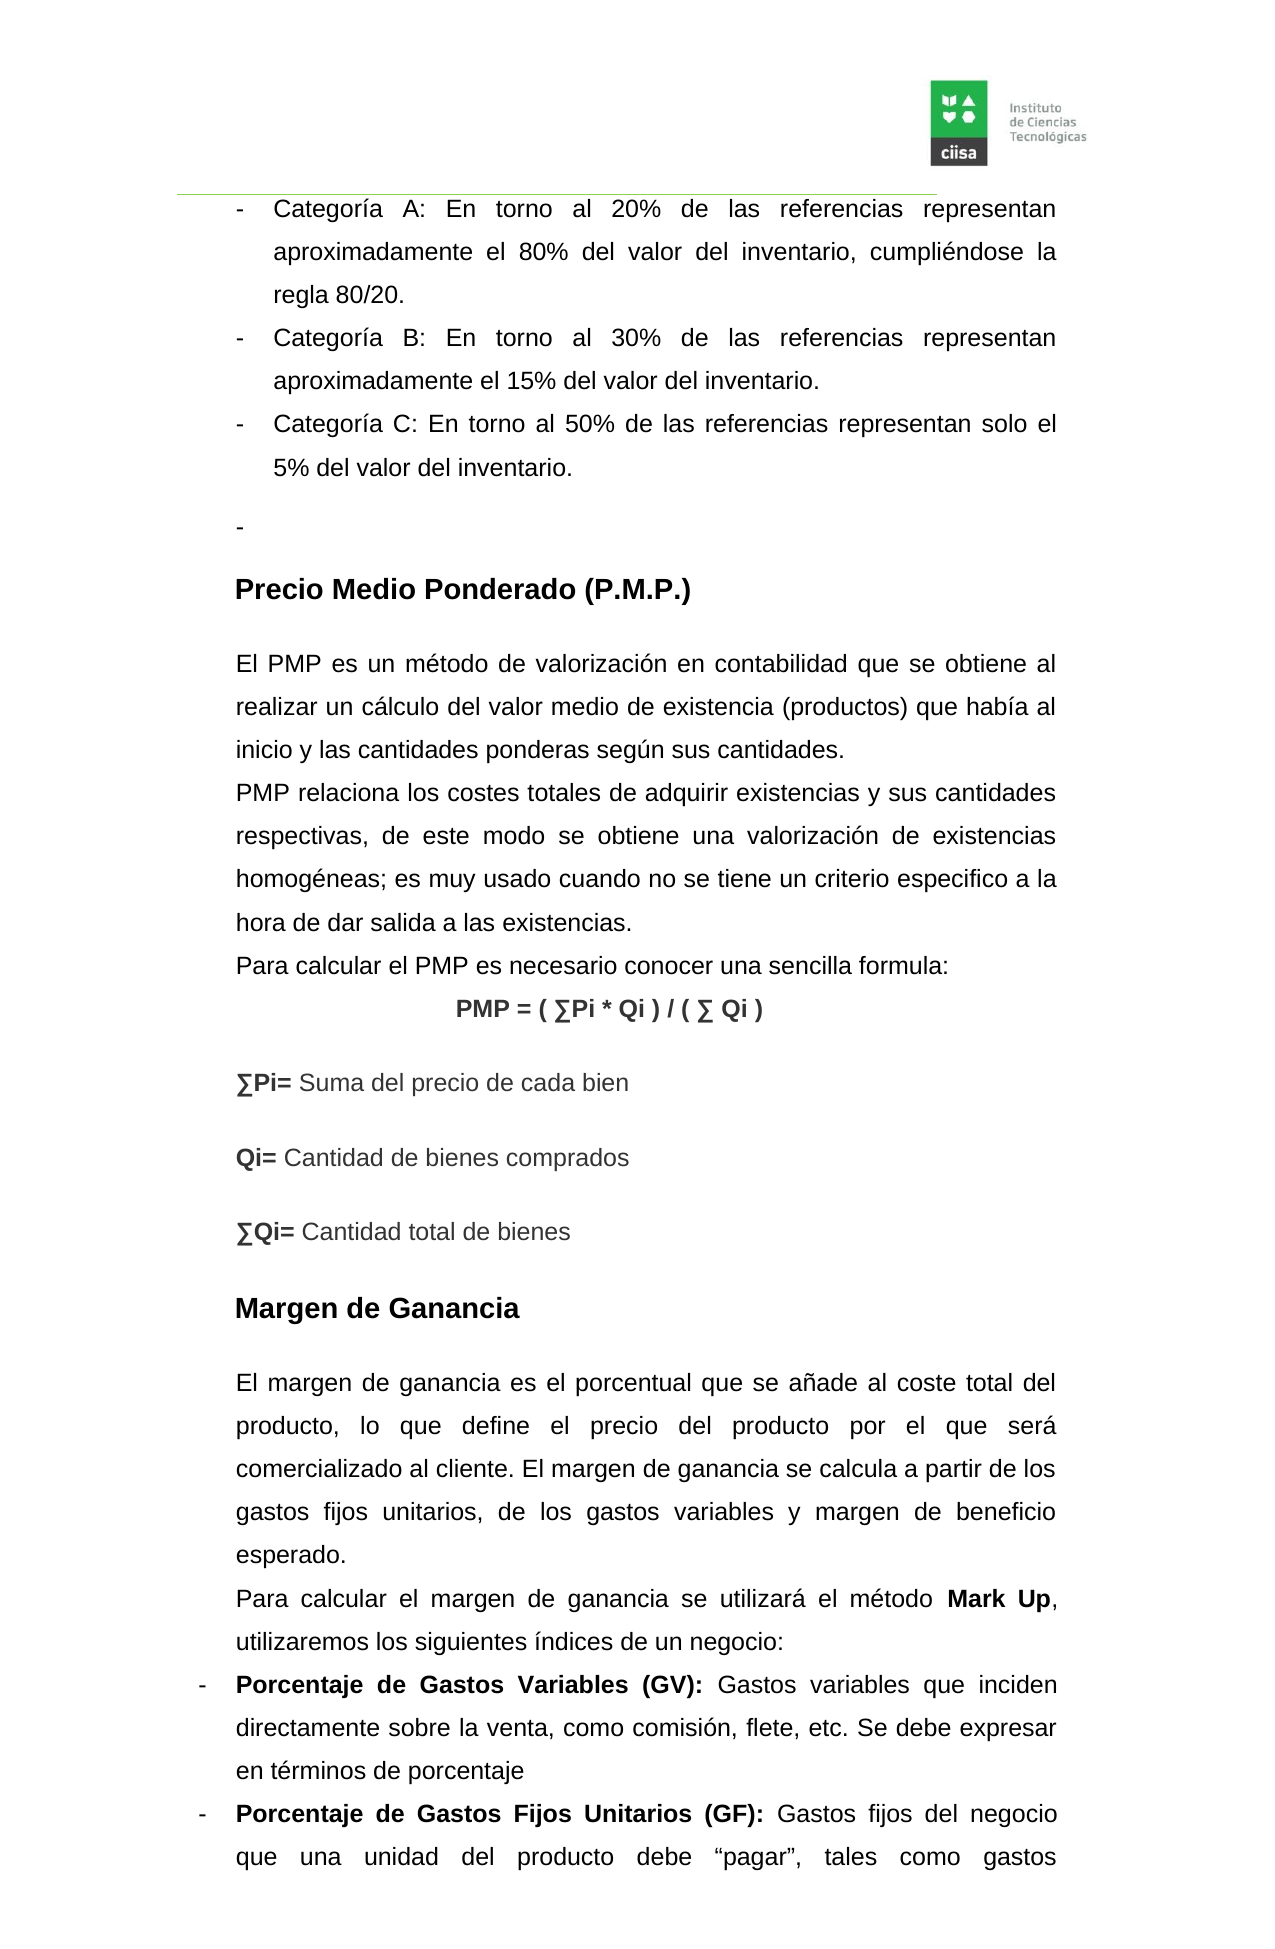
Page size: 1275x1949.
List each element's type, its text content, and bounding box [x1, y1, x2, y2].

list Categoría C: En torno al 50% de las referencias representan solo el 5% del valor del inventario. [236, 409, 1058, 481]
text Para calcular el margen de ganancia se utilizará el método Mark Up, utilizaremos los siguientes índices de un negocio: [236, 1583, 1058, 1655]
picture [920, 75, 1088, 171]
list Porcentaje de Gastos Variables (GV): Gastos variables que inciden directamente sobre la venta, como comisión, flete, etc. Se debe expresar en términos de porcentaje [198, 1670, 1058, 1785]
text Para calcular el PMP es necesario conocer una sencilla formula: [236, 951, 1058, 979]
text Qi= Cantidad de bienes comprados [236, 1142, 1058, 1171]
text El margen de ganancia es el porcentual que se añade al coste total del producto, lo que define el precio del producto por el que será comercializado al cliente. El margen de ganancia se calcula a partir de los gastos fijos unitarios, de los gastos variables y margen de beneficio esperado. [236, 1368, 1058, 1569]
text El PMP es un método de valorización en contabilidad que se obtiene al realizar un cálculo del valor medio de existencia (productos) que había al inicio y las cantidades ponderas según sus cantidades. [236, 649, 1058, 764]
text Precio Medio Ponderado (P.M.P.) [234, 572, 1058, 606]
text PMP relaciona los costes totales de adquirir existencias y sus cantidades respectivas, de este modo se obtiene una valorización de existencias homogéneas; es muy usado cuando no se tiene un criterio especifico a la hora de dar salida a las existencias. [236, 778, 1058, 936]
text Margen de Ganancia [234, 1291, 1058, 1325]
list Categoría B: En torno al 30% de las referencias representan aproximadamente el 15% del valor del inventario. [236, 323, 1058, 395]
text Suma del precio de cada bien [236, 1068, 1058, 1097]
list Categoría A: En torno al 20% de las referencias representan aproximadamente el 80% del valor del inventario, cumpliéndose la regla 80/20. [236, 194, 1058, 309]
text Cantidad total de bienes [236, 1217, 1058, 1246]
